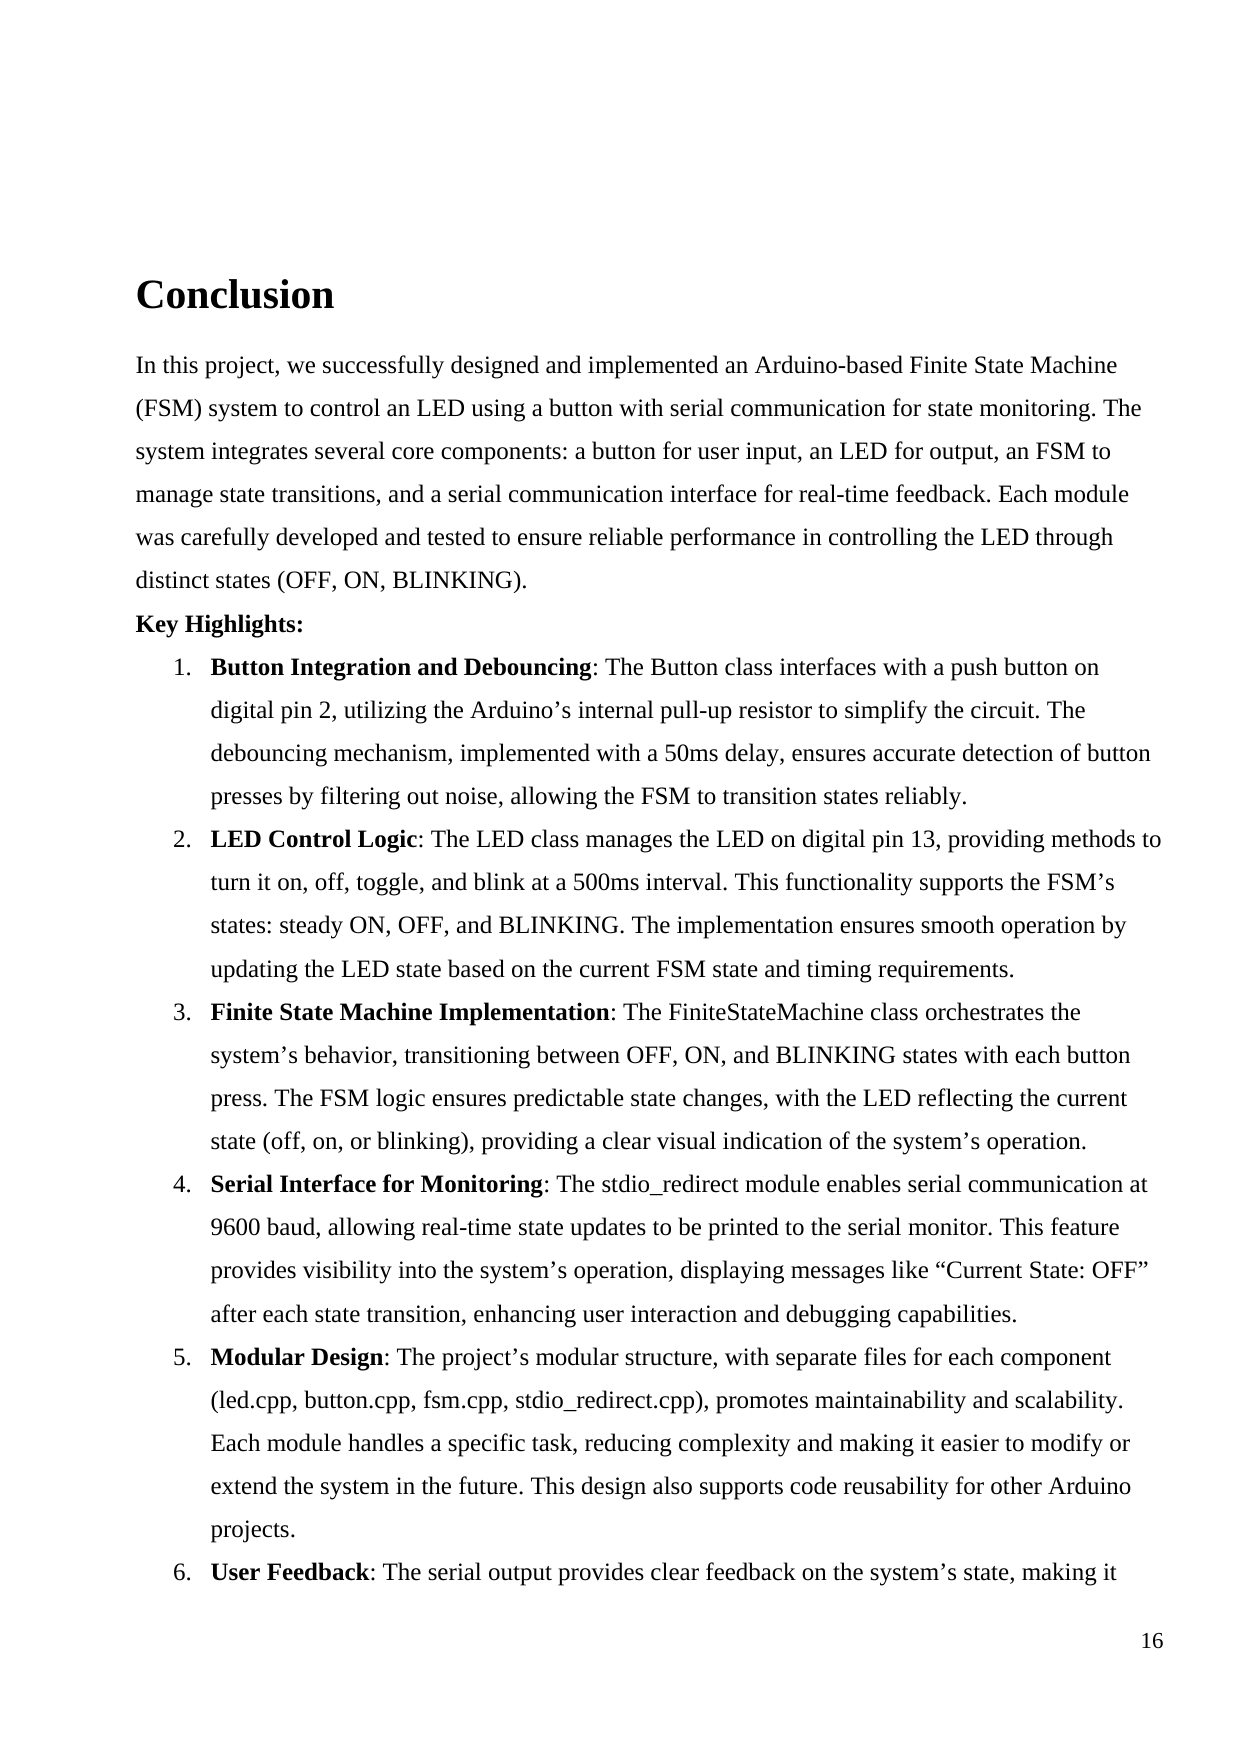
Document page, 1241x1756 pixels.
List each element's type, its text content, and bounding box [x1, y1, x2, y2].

list Modular Design: The project’s modular structure, with separate files for each component (led.cpp, button.cpp, fsm.cpp, stdio_redirect.cpp), promotes maintainability and scalability. Each module handles a specific task, reducing complexity and making it easier to modify or extend the system in the future. This design also supports code reusability for other Arduino projects. [173, 1342, 1163, 1543]
text Key Highlights: [135, 609, 1163, 637]
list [173, 1557, 1163, 1586]
list Serial Interface for Monitoring: The stdio_redirect module enables serial communication at 9600 baud, allowing real-time state updates to be printed to the serial monitor. This feature provides visibility into the system’s operation, displaying messages like “Current State: OFF” after each state transition, enhancing user interaction and debugging capabilities. [173, 1169, 1163, 1327]
text In this project, we successfully designed and implemented an Arduino-based Finite State Machine (FSM) system to control an LED using a button with serial communication for state monitoring. The system integrates several core components: a button for user input, an LED for output, an FSM to manage state transitions, and a serial communication interface for real-time feedback. Each module was carefully developed and tested to ensure reliable performance in controlling the LED through distinct states (OFF, ON, BLINKING). [135, 350, 1163, 594]
list LED Control Logic: The LED class manages the LED on digital pin 13, providing methods to turn it on, off, toggle, and blink at a 500ms interval. This functionality supports the FSM’s states: steady ON, OFF, and BLINKING. The implementation ensures smooth operation by updating the LED state based on the current FSM state and timing requirements. [173, 824, 1163, 982]
list Finite State Machine Implementation: The FiniteStateMachine class orchestrates the system’s behavior, transitioning between OFF, ON, and BLINKING states with each button press. The FSM logic ensures predictable state changes, with the LED reflecting the current state (off, on, or blinking), providing a clear visual indication of the system’s operation. [173, 997, 1163, 1155]
list Button Integration and Debouncing: The Button class interfaces with a push button on digital pin 2, utilizing the Arduino’s internal pull-up resistor to simplify the circuit. The debouncing mechanism, implemented with a 50ms delay, ensures accurate detection of button presses by filtering out noise, allowing the FSM to transition states reliably. [173, 652, 1163, 810]
subtitle Conclusion [135, 270, 1163, 318]
